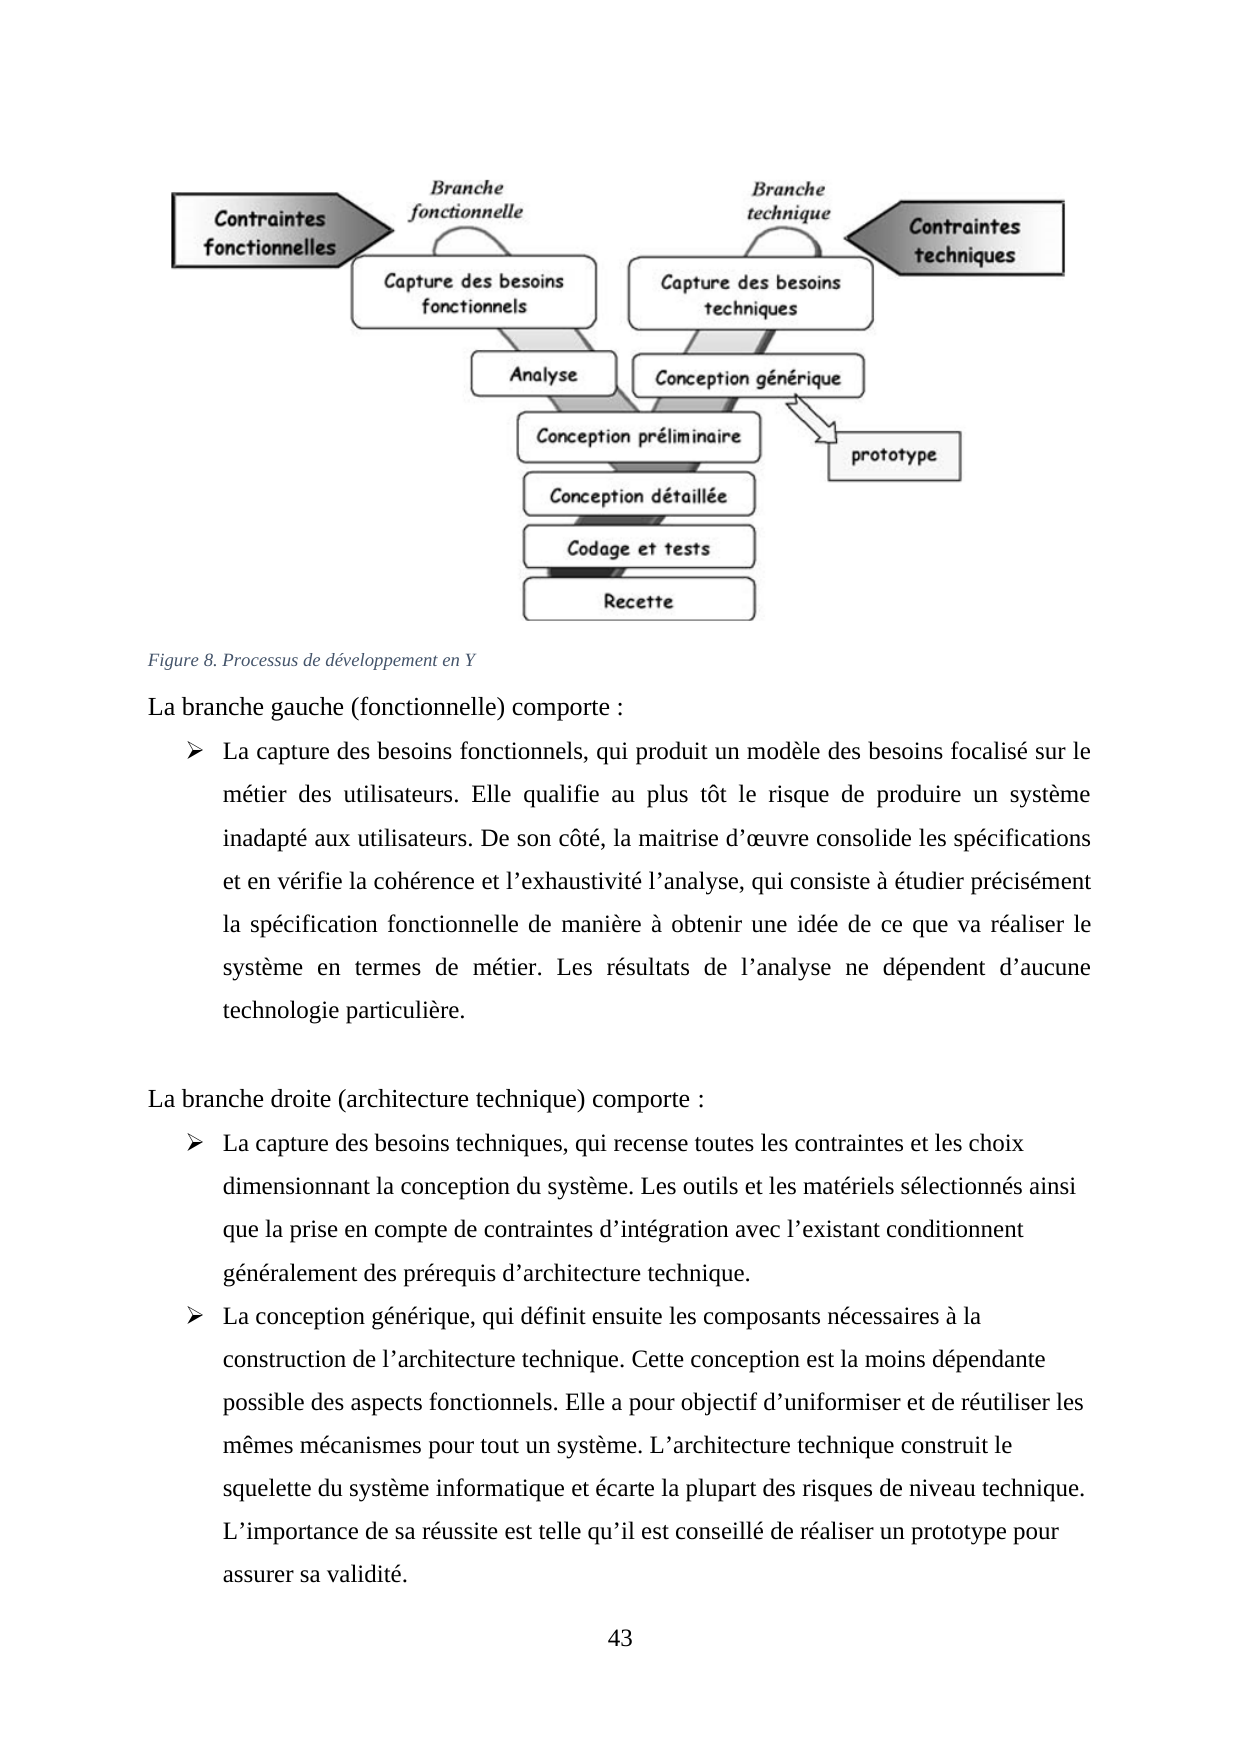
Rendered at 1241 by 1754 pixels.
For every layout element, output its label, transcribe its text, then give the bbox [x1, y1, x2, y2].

text La branche gauche (fonctionnelle) comporte : [148, 691, 1092, 721]
list La capture des besoins techniques, qui recense toutes les contraintes et les choix dimensionnant la conception du système. Les outils et les matériels sélectionnés ainsi que la prise en compte de contraintes d’intégration avec l’existant conditionnent généralement des prérequis d’architecture technique. [185, 1128, 1092, 1286]
list La conception générique, qui définit ensuite les composants nécessaires à la construction de l’architecture technique. Cette conception est la moins dépendante possible des aspects fonctionnels. Elle a pour objectif d’uniformiser et de réutiliser les mêmes mécanismes pour tout un système. L’architecture technique construit le squelette du système informatique et écarte la plupart des risques de niveau technique. L’importance de sa réussite est telle qu’il est conseillé de réaliser un prototype pour assurer sa validité. [185, 1301, 1092, 1588]
text La branche droite (architecture technique) comporte : [148, 1083, 1092, 1113]
picture [147, 147, 1093, 649]
text Figure 8. Processus de développement en Y [148, 649, 1092, 671]
list La capture des besoins fonctionnels, qui produit un modèle des besoins focalisé sur le métier des utilisateurs. Elle qualifie au plus tôt le risque de produire un système inadapté aux utilisateurs. De son côté, la maitrise d’œuvre consolide les spécifications et en vérifie la cohérence et l’exhaustivité l’analyse, qui consiste à étudier précisément la spécification fonctionnelle de manière à obtenir une idée de ce que va réaliser le système en termes de métier. Les résultats de l’analyse ne dépendent d’aucune technologie particulière. [185, 736, 1092, 1024]
